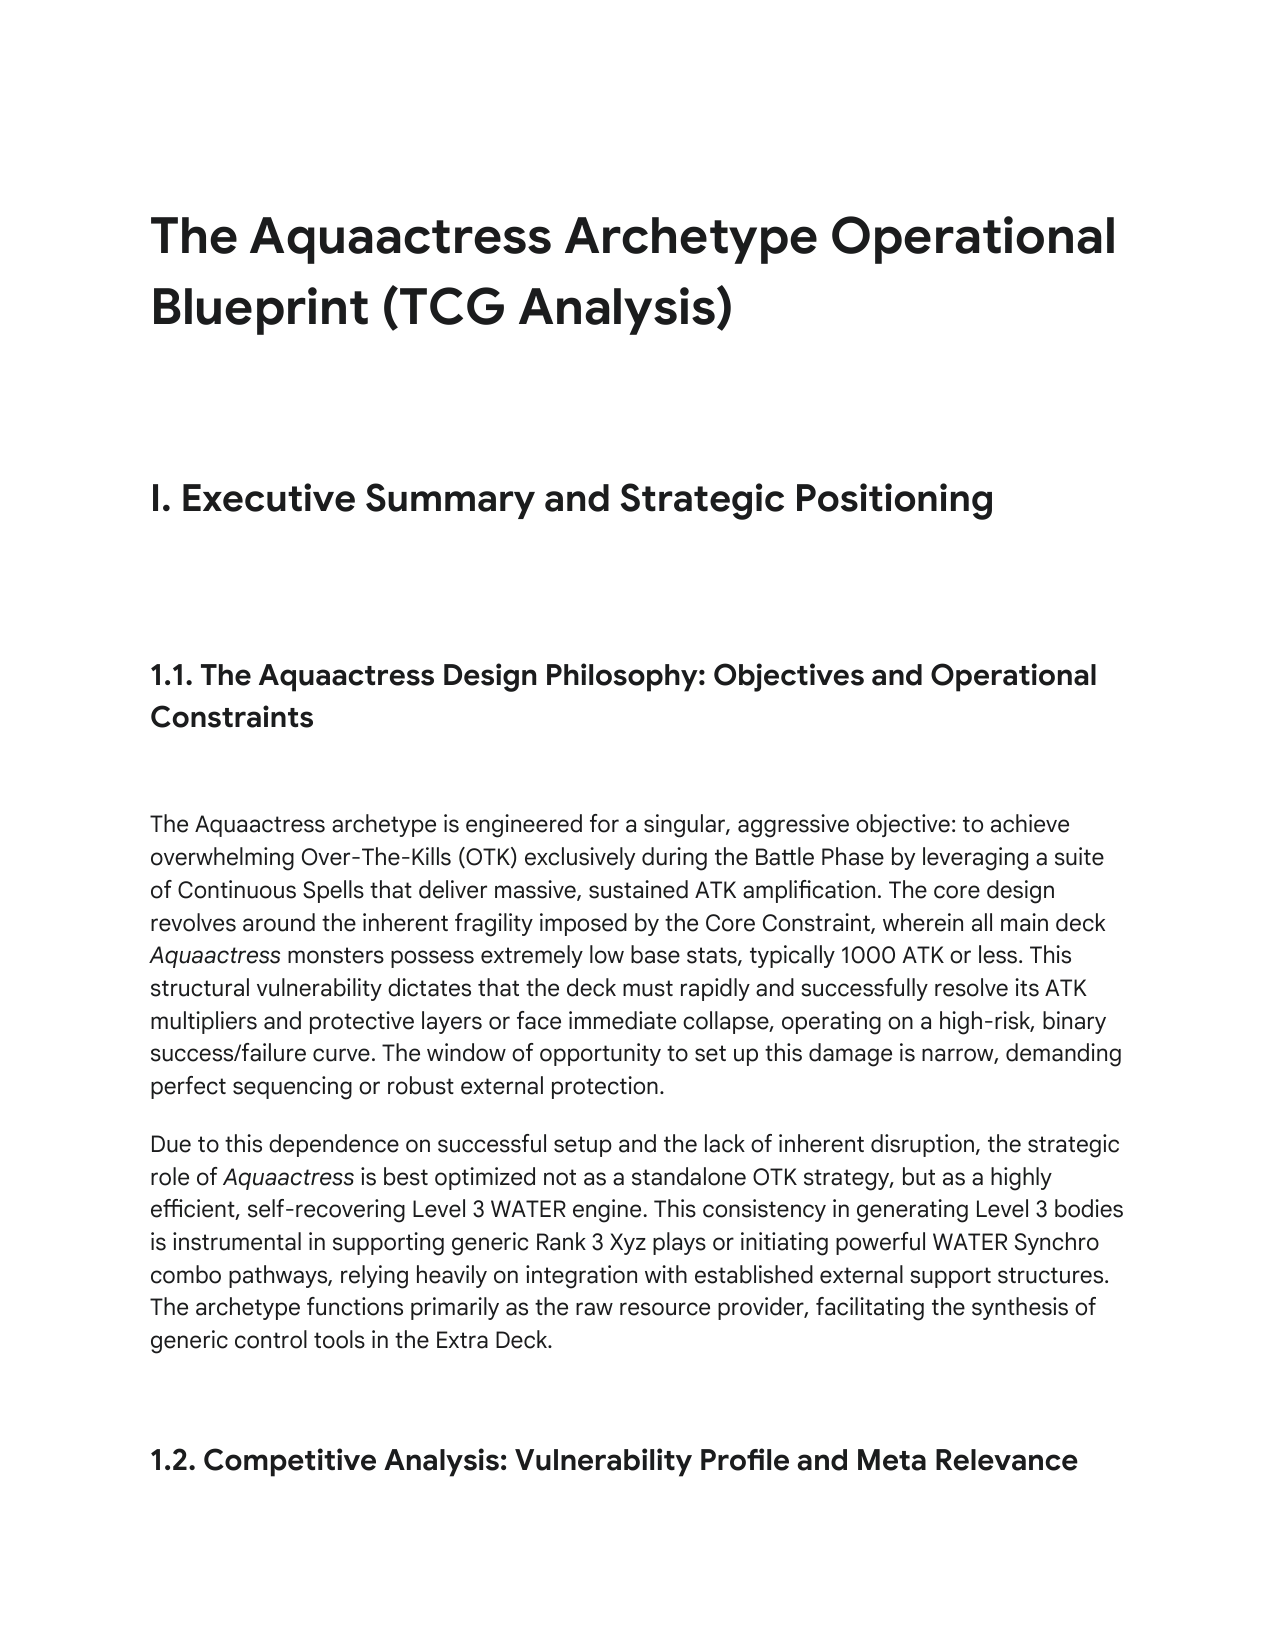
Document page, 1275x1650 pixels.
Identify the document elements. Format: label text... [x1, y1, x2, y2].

subtitle I. Executive Summary and Strategic Positioning [150, 476, 1125, 523]
subtitle 1.2. Competitive Analysis: Vulnerability Profile and Meta Relevance [150, 1442, 1125, 1478]
text The Aquaactress archetype is engineered for a singular, aggressive objective: to achieve overwhelming Over-The-Kills (OTK) exclusively during the Battle Phase by leveraging a suite of Continuous Spells that deliver massive, sustained ATK amplification. The core design revolves around the inherent fragility imposed by the Core Constraint, wherein all main deck Aquaactress monsters possess extremely low base stats, typically 1000 ATK or less. This structural vulnerability dictates that the deck must rapidly and successfully resolve its ATK multipliers and protective layers or face immediate collapse, operating on a high-risk, binary success/failure curve. The window of opportunity to set up this damage is narrow, demanding perfect sequencing or robust external protection. [150, 811, 1125, 1101]
subtitle The Aquaactress Archetype Operational Blueprint (TCG Analysis) [150, 205, 1125, 339]
subtitle 1.1. The Aquaactress Design Philosophy: Objectives and Operational Constraints [150, 657, 1125, 735]
text Due to this dependence on successful setup and the lack of inherent disruption, the strategic role of Aquaactress is best optimized not as a standalone OTK strategy, but as a highly efficient, self-recovering Level 3 WATER engine. This consistency in generating Level 3 bodies is instrumental in supporting generic Rank 3 Xyz plays or initiating powerful WATER Synchro combo pathways, relying heavily on integration with established external support structures. The archetype functions primarily as the raw resource provider, facilitating the synthesis of generic control tools in the Extra Deck. [150, 1130, 1125, 1355]
